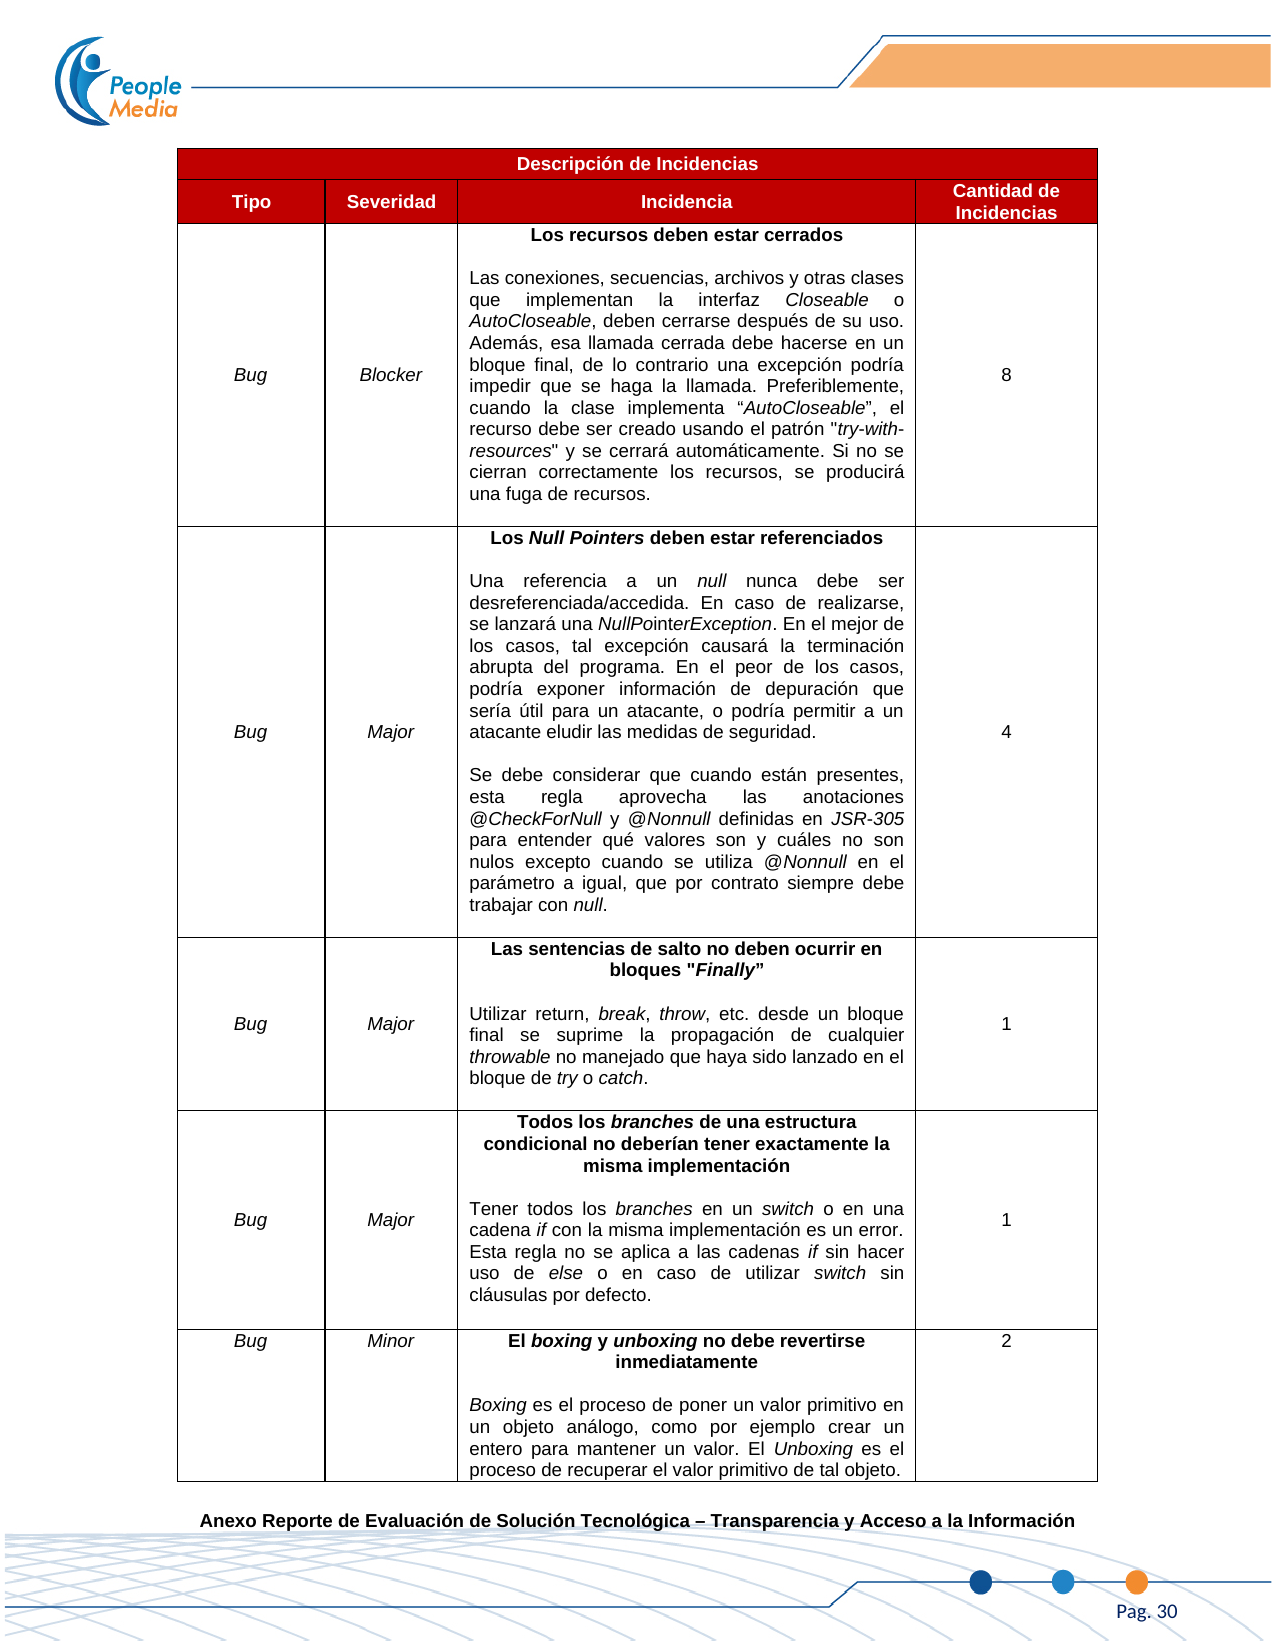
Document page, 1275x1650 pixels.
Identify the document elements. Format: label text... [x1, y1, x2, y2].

table_cell Todos los branches de una estructura condicional no deberían tener exactamente la misma implementación Tener todos los branches en un switch o en una cadena if con la misma implementación es un error. Esta regla no se aplica a las cadenas if sin hacer uso de else o en caso de utilizar switch sin cláusulas por defecto. [458, 1111, 915, 1328]
table_cell Minor [326, 1330, 457, 1481]
table_cell 8 [916, 224, 1097, 526]
table_cell Bug [178, 1330, 324, 1481]
table_cell Tipo [178, 180, 324, 223]
table_cell 1 [916, 1111, 1097, 1328]
picture [34, 14, 1271, 135]
table_cell 1 [916, 938, 1097, 1110]
table_cell Los Null Pointers deben estar referenciados Una referencia a un null nunca debe ser desreferenciada/accedida. En caso de realizarse, se lanzará una NullPointerException. En el mejor de los casos, tal excepción causará la terminación abrupta del programa. En el peor de los casos, podría exponer información de depuración que sería útil para un atacante, o podría permitir a un atacante eludir las medidas de seguridad. Se debe considerar que cuando están presentes, esta regla aprovecha las anotaciones @CheckForNull y @Nonnull definidas en JSR-305 para entender qué valores son y cuáles no son nulos excepto cuando se utiliza @Nonnull en el parámetro a igual, que por contrato siempre debe trabajar con null. [458, 527, 915, 937]
table_cell Major [326, 527, 457, 937]
table_cell Bug [178, 938, 324, 1110]
table_cell Las sentencias de salto no deben ocurrir en bloques "Finally” Utilizar return, break, throw, etc. desde un bloque final se suprime la propagación de cualquier throwable no manejado que haya sido lanzado en el bloque de try o catch. [458, 938, 915, 1110]
table_cell Major [326, 938, 457, 1110]
table_cell Severidad [326, 180, 457, 223]
table_cell Bug [178, 527, 324, 937]
table_cell Bug [178, 1111, 324, 1328]
table_cell Incidencia [458, 180, 915, 223]
table_cell 2 [916, 1330, 1097, 1481]
table_header Descripción de Incidencias [178, 149, 1097, 179]
picture [4, 1507, 1272, 1641]
table_cell 4 [916, 527, 1097, 937]
table_cell Bug [178, 224, 324, 526]
table_cell Blocker [326, 224, 457, 526]
table_cell Cantidad de Incidencias [916, 180, 1097, 223]
table_cell Major [326, 1111, 457, 1328]
table_cell Los recursos deben estar cerrados Las conexiones, secuencias, archivos y otras clases que implementan la interfaz Closeable o AutoCloseable, deben cerrarse después de su uso. Además, esa llamada cerrada debe hacerse en un bloque final, de lo contrario una excepción podría impedir que se haga la llamada. Preferiblemente, cuando la clase implementa “AutoCloseable”, el recurso debe ser creado usando el patrón "try-with-resources" y se cerrará automáticamente. Si no se cierran correctamente los recursos, se producirá una fuga de recursos. [458, 224, 915, 526]
